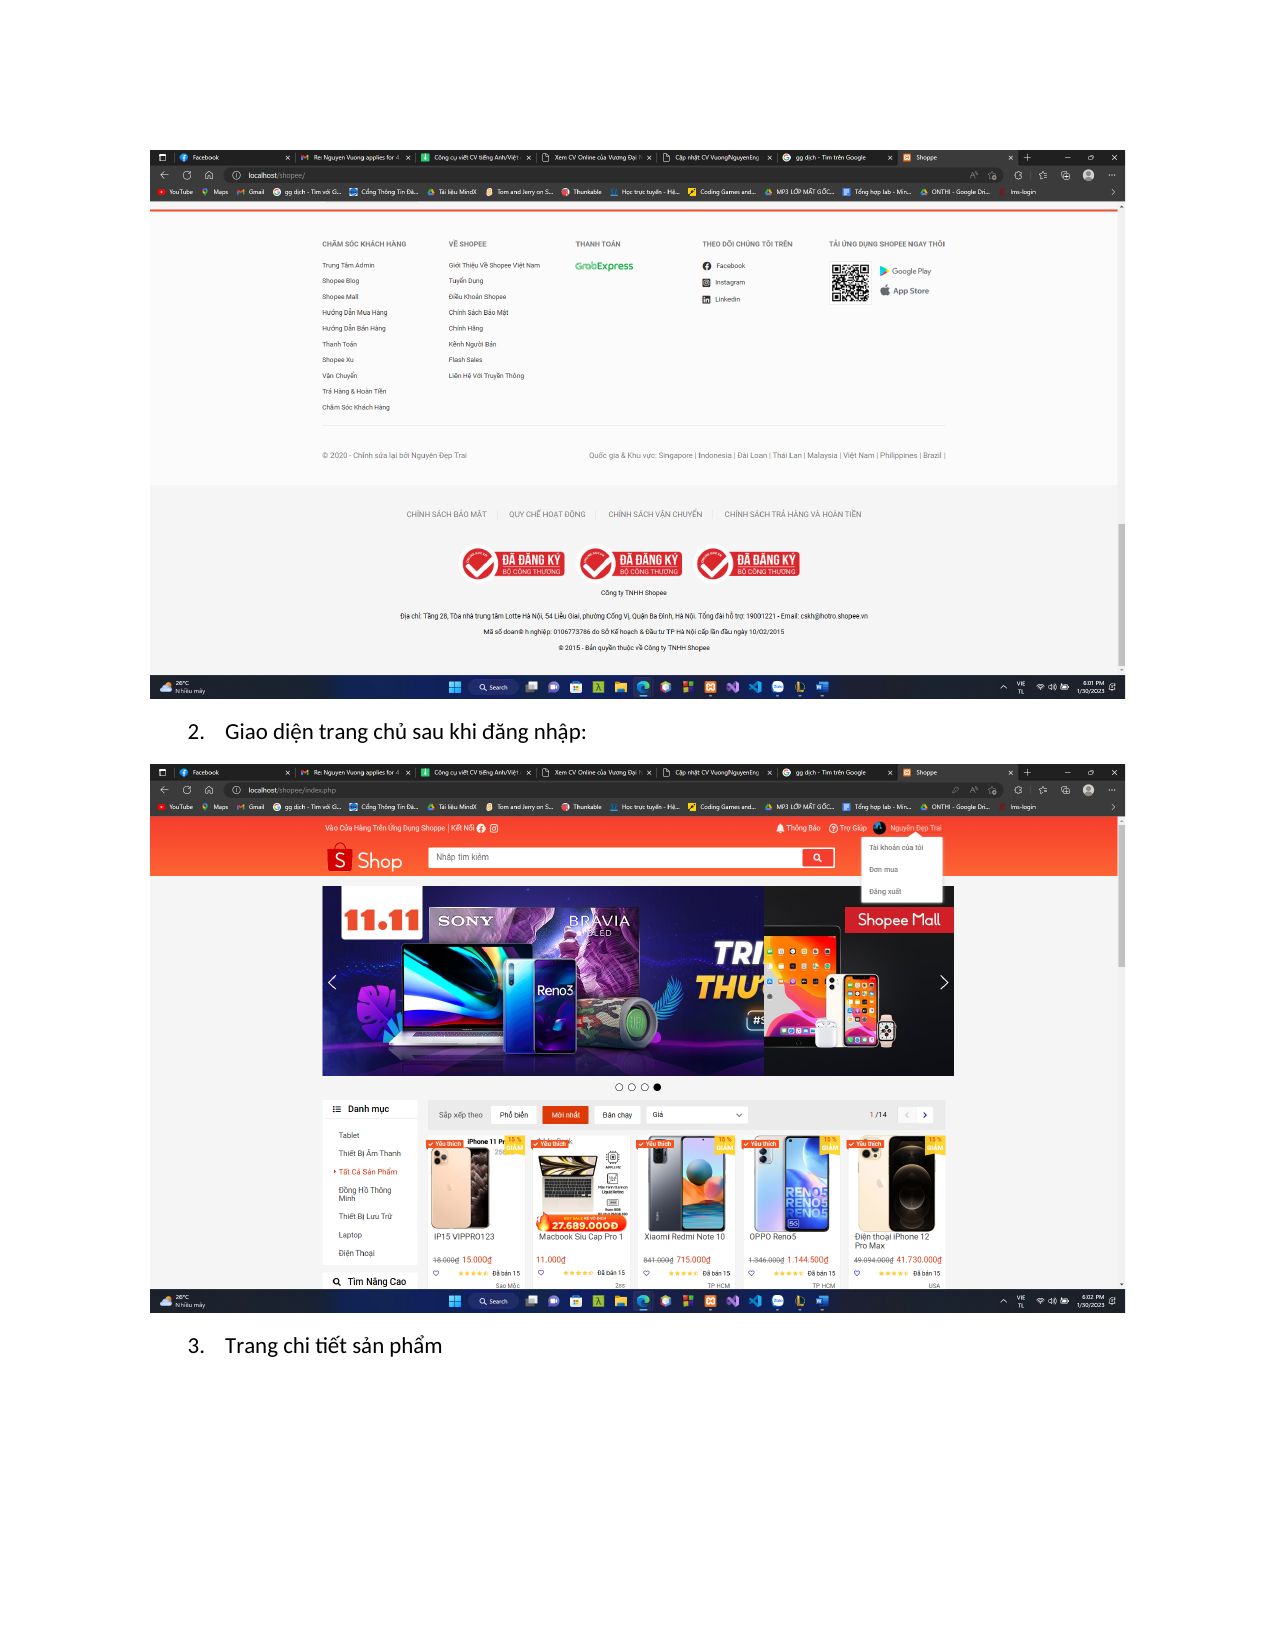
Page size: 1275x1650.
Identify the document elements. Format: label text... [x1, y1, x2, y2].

list Giao diện trang chủ sau khi đăng nhập: [187, 717, 1125, 745]
picture [150, 150, 1125, 699]
list Trang chi tiết sản phẩm [187, 1331, 1125, 1359]
picture [150, 764, 1125, 1313]
